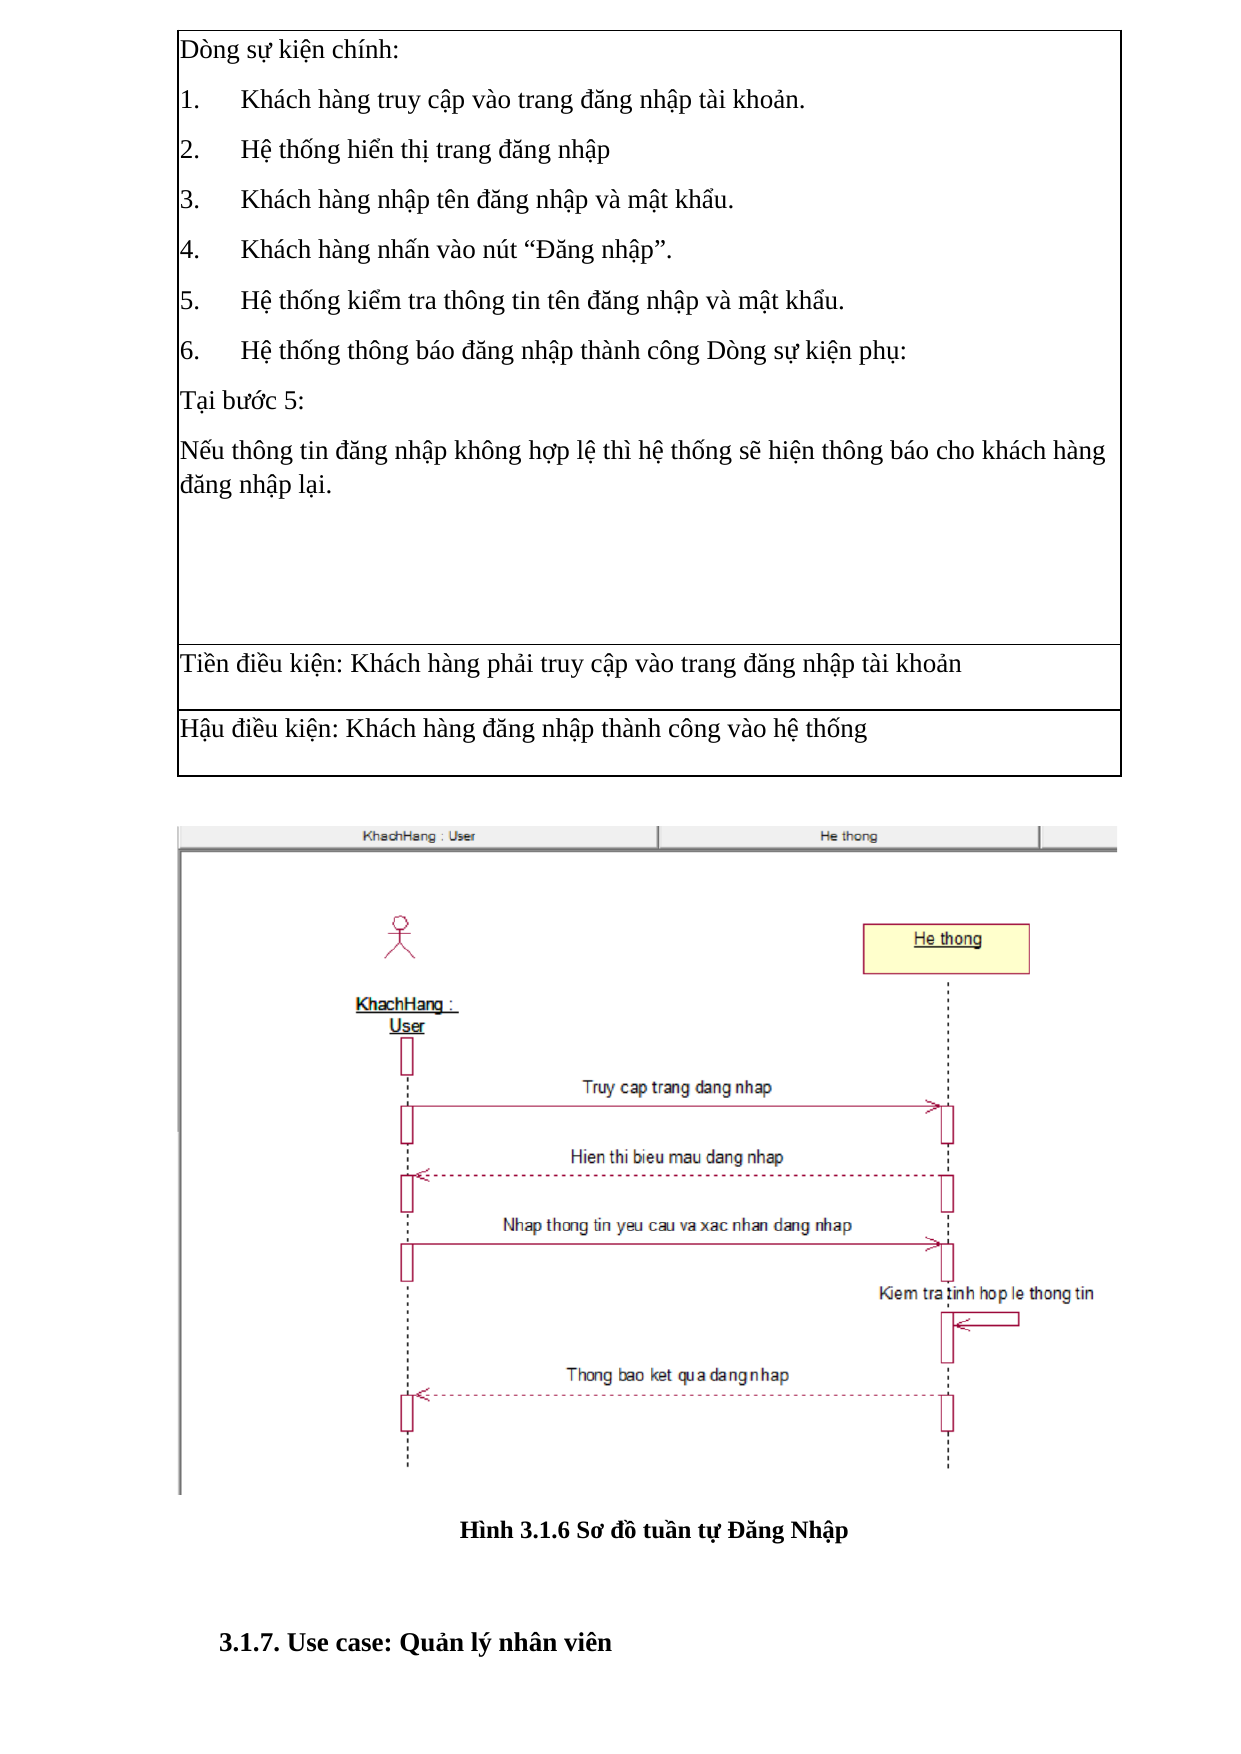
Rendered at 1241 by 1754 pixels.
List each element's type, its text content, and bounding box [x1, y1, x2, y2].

table_cell Hậu điều kiện: Khách hàng đăng nhập thành công vào hệ thống [179, 711, 1120, 775]
picture [177, 826, 1118, 1495]
text Hình 3.1.6 Sơ đồ tuần tự Đăng Nhập [177, 1513, 1122, 1544]
table_cell Tiền điều kiện: Khách hàng phải truy cập vào trang đăng nhập tài khoản [179, 645, 1120, 709]
table_cell Dòng sự kiện chính: 1. Khách hàng truy cập vào trang đăng nhập tài khoản. 2. Hệ thống hiển thị trang đăng nhập 3. Khách hàng nhập tên đăng nhập và mật khẩu. 4. Khách hàng nhấn vào nút “Đăng nhập”. 5. Hệ thống kiểm tra thông tin tên đăng nhập và mật khẩu. 6. Hệ thống thông báo đăng nhập thành công Dòng sự kiện phụ: Tại bước 5: Nếu thông tin đăng nhập không hợp lệ thì hệ thống sẽ hiện thông báo cho khách hàng đăng nhập lại. [179, 31, 1120, 644]
text 3.1.7. Use case: Quản lý nhân viên [219, 1626, 1122, 1657]
